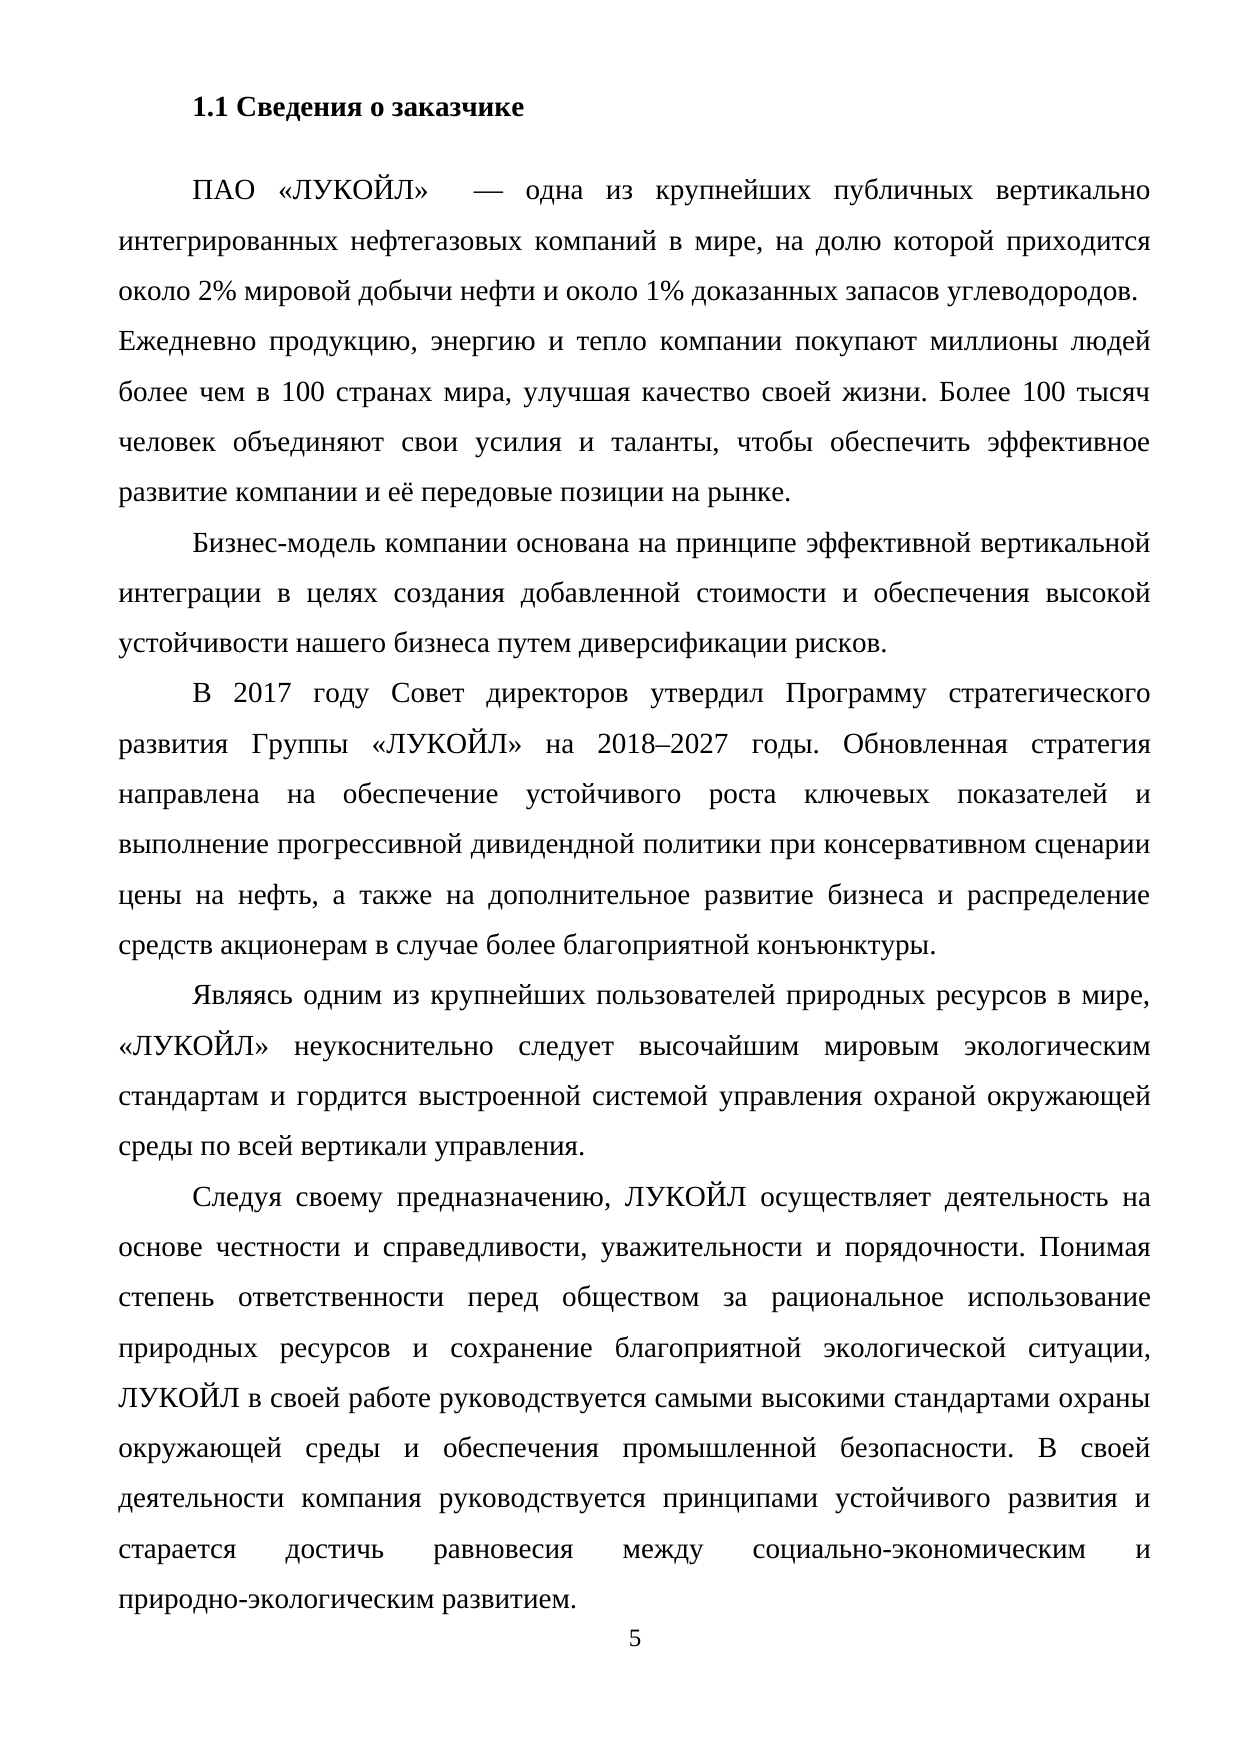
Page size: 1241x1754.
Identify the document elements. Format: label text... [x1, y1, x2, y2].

text ПАО «ЛУКОЙЛ» — одна из крупнейших публичных вертикально интегрированных нефтегазовых компаний в мире, на долю которой приходится около 2% мировой добычи нефти и около 1% доказанных запасов углеводородов. [118, 172, 1152, 307]
subtitle 1.1 Сведения о заказчике [118, 89, 1152, 122]
text Являясь одним из крупнейших пользователей природных ресурсов в мире, «ЛУКОЙЛ» неукоснительно следует высочайшим мировым экологическим стандартам и гордится выстроенной системой управления охраной окружающей среды по всей вертикали управления. [118, 977, 1152, 1162]
text Бизнес-модель компании основана на принципе эффективной вертикальной интеграции в целях создания добавленной стоимости и обеспечения высокой устойчивости нашего бизнеса путем диверсификации рисков. [118, 525, 1152, 659]
text В 2017 году Совет директоров утвердил Программу стратегического развития Группы «ЛУКОЙЛ» на 2018–2027 годы. Обновленная стратегия направлена на обеспечение устойчивого роста ключевых показателей и выполнение прогрессивной дивидендной политики при консервативном сценарии цены на нефть, а также на дополнительное развитие бизнеса и распределение средств акционерам в случае более благоприятной конъюнктуры. [118, 676, 1152, 961]
text Следуя своему предназначению, ЛУКОЙЛ осуществляет деятельность на основе честности и справедливости, уважительности и порядочности. Понимая степень ответственности перед обществом за рациональное использование природных ресурсов и сохранение благоприятной экологической ситуации, ЛУКОЙЛ в своей работе руководствуется самыми высокими стандартами охраны окружающей среды и обеспечения промышленной безопасности. В своей деятельности компания руководствуется принципами устойчивого развития и старается достичь равновесия между социально-экономическим и природно-экологическим развитием. [118, 1179, 1152, 1615]
text Ежедневно продукцию, энергию и тепло компании покупают миллионы людей более чем в 100 странах мира, улучшая качество своей жизни. Более 100 тысяч человек объединяют свои усилия и таланты, чтобы обеспечить эффективное развитие компании и её передовые позиции на рынке. [118, 323, 1152, 508]
